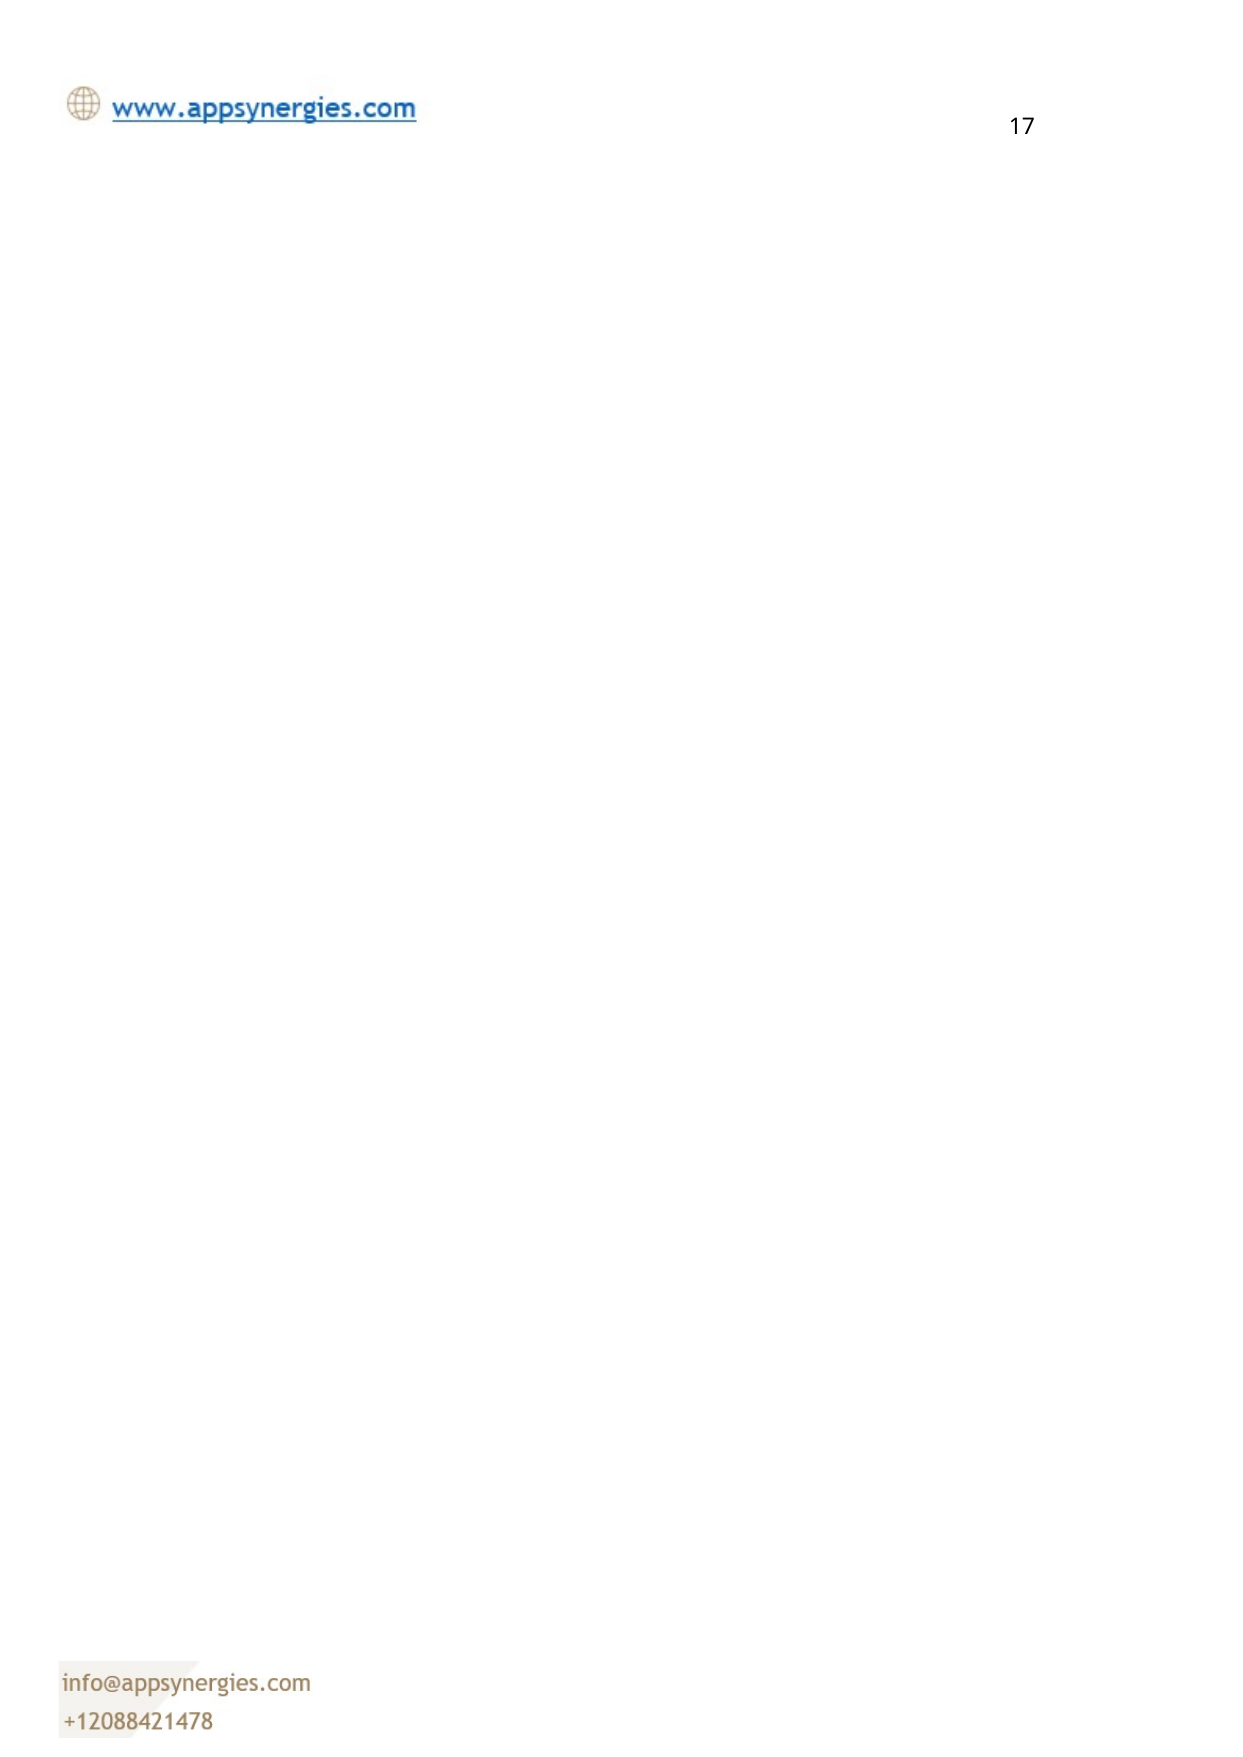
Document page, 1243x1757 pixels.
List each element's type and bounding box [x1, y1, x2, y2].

picture [58, 1661, 313, 1738]
picture [58, 75, 431, 135]
